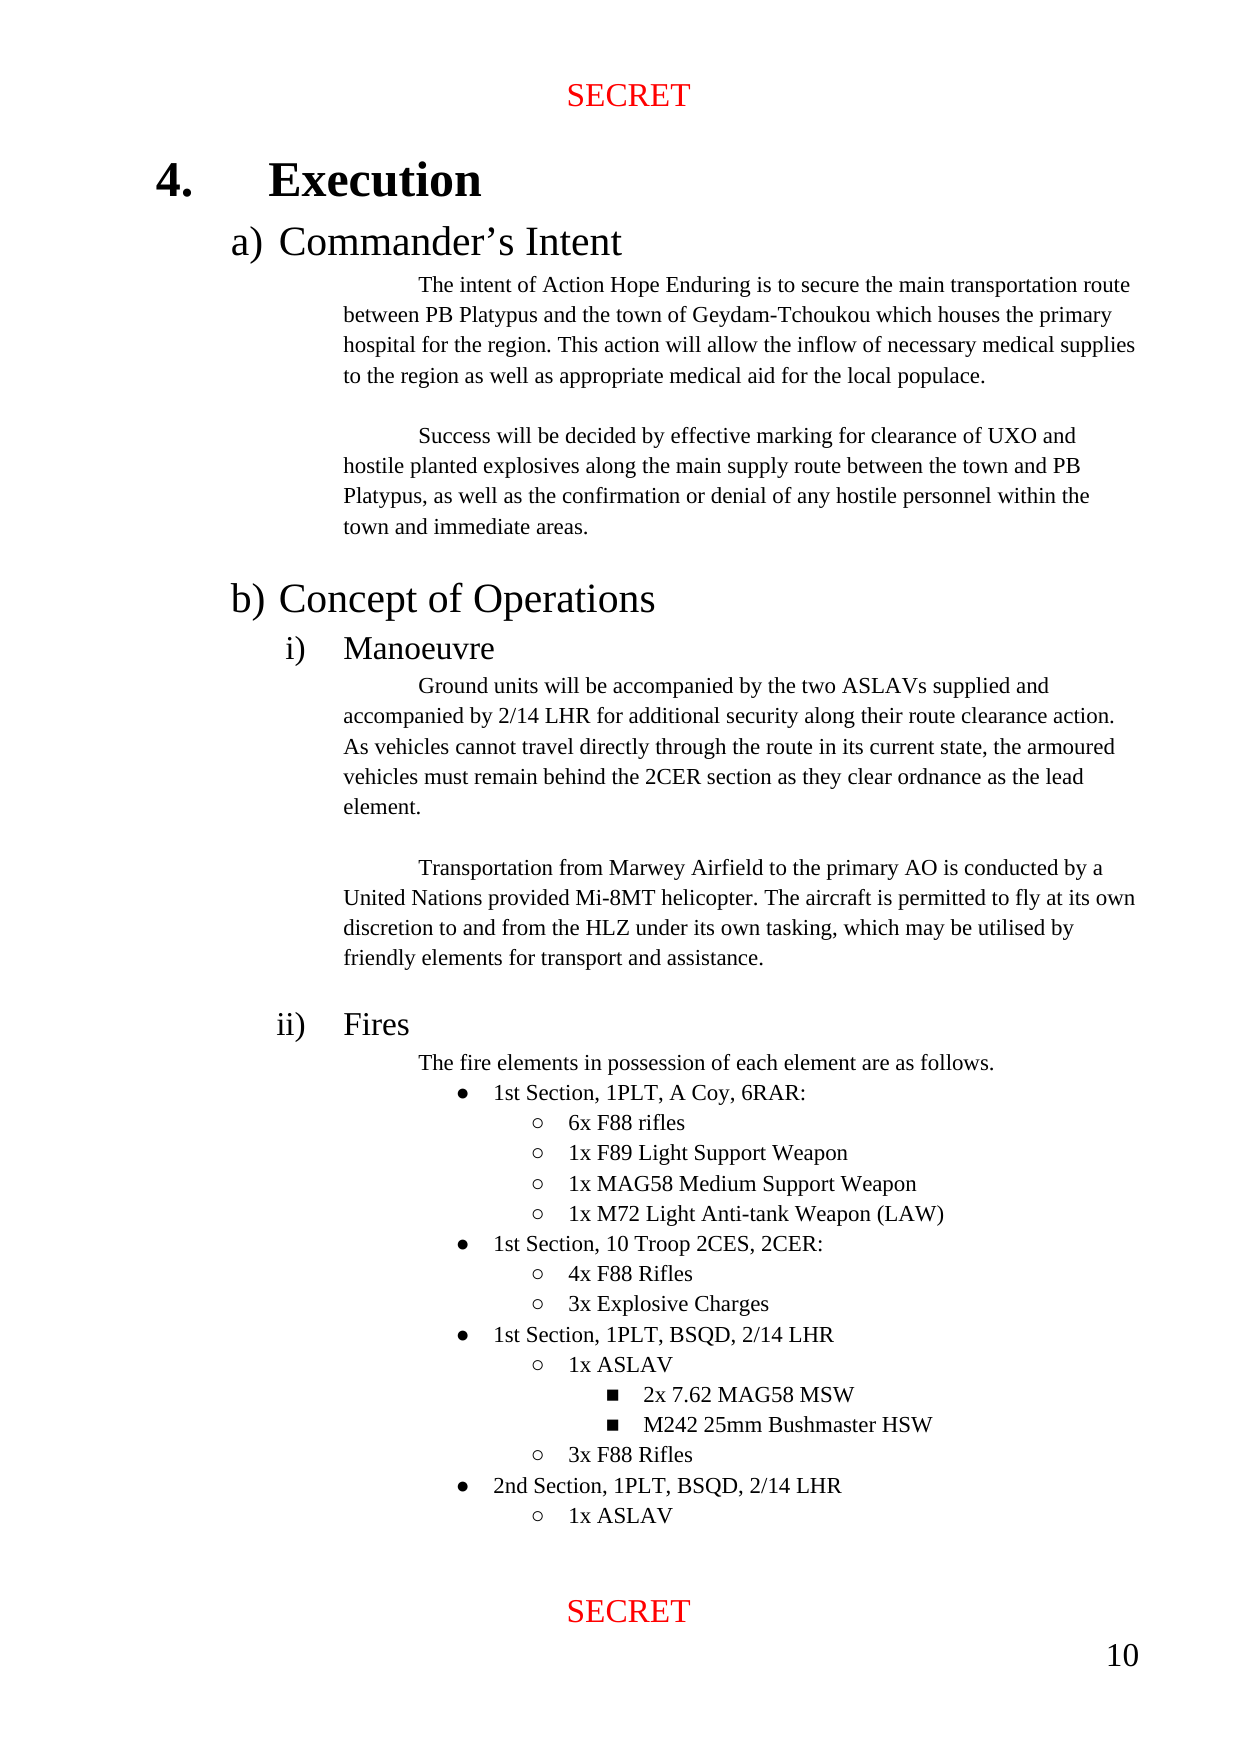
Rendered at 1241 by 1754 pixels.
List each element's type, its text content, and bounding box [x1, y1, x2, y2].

list M242 25mm Bushmaster HSW [606, 1411, 1139, 1438]
list 1st Section, 1PLT, BSQD, 2/14 LHR [456, 1321, 1139, 1347]
subtitle Manoeuvre [306, 628, 1139, 667]
list 2nd Section, 1PLT, BSQD, 2/14 LHR [456, 1472, 1139, 1498]
list 1x ASLAV [531, 1502, 1139, 1528]
subtitle Fires [306, 1005, 1139, 1043]
list 1x MAG58 Medium Support Weapon [531, 1169, 1139, 1196]
text Ground units will be accompanied by the two ASLAVs supplied and accompanied by 2/14 LHR for additional security along their route clearance action. As vehicles cannot travel directly through the route in its current state, the armoured vehicles must remain behind the 2CER section as they clear ordnance as the lead element. [343, 672, 1139, 819]
text Success will be decided by effective marking for clearance of UXO and hostile planted explosives along the main supply route between the town and PB Platypus, as well as the confirmation or denial of any hostile personnel within the town and immediate areas. [343, 422, 1139, 539]
text The fire elements in possession of each element are as follows. [343, 1049, 1139, 1075]
list 1x M72 Light Anti-tank Weapon (LAW) [531, 1200, 1139, 1226]
list 6x F88 rifles [531, 1109, 1139, 1136]
text The intent of Action Hope Enduring is to secure the main transportation route between PB Platypus and the town of Geydam-Tchoukou which houses the primary hospital for the region. This action will allow the inflow of necessary medical supplies to the region as well as appropriate medical aid for the local populace. [343, 271, 1139, 388]
list 1st Section, 10 Troop 2CES, 2CER: [456, 1230, 1139, 1256]
list 3x Explosive Charges [531, 1290, 1139, 1317]
subtitle Execution [156, 150, 1139, 207]
subtitle Commander’s Intent [231, 216, 1139, 264]
list 2x 7.62 MAG58 MSW [606, 1381, 1139, 1407]
text Transportation from Marwey Airfield to the primary AO is conducted by a United Nations provided Mi-8MT helicopter. The aircraft is permitted to fly at its own discretion to and from the HLZ under its own tasking, which may be utilised by friendly elements for transport and assistance. [343, 854, 1139, 971]
list 1x F89 Light Support Weapon [531, 1139, 1139, 1166]
list 4x F88 Rifles [531, 1260, 1139, 1287]
list 3x F88 Rifles [531, 1441, 1139, 1468]
list 1x ASLAV [531, 1351, 1139, 1377]
subtitle Concept of Operations [231, 573, 1139, 621]
list 1st Section, 1PLT, A Coy, 6RAR: [456, 1079, 1139, 1105]
